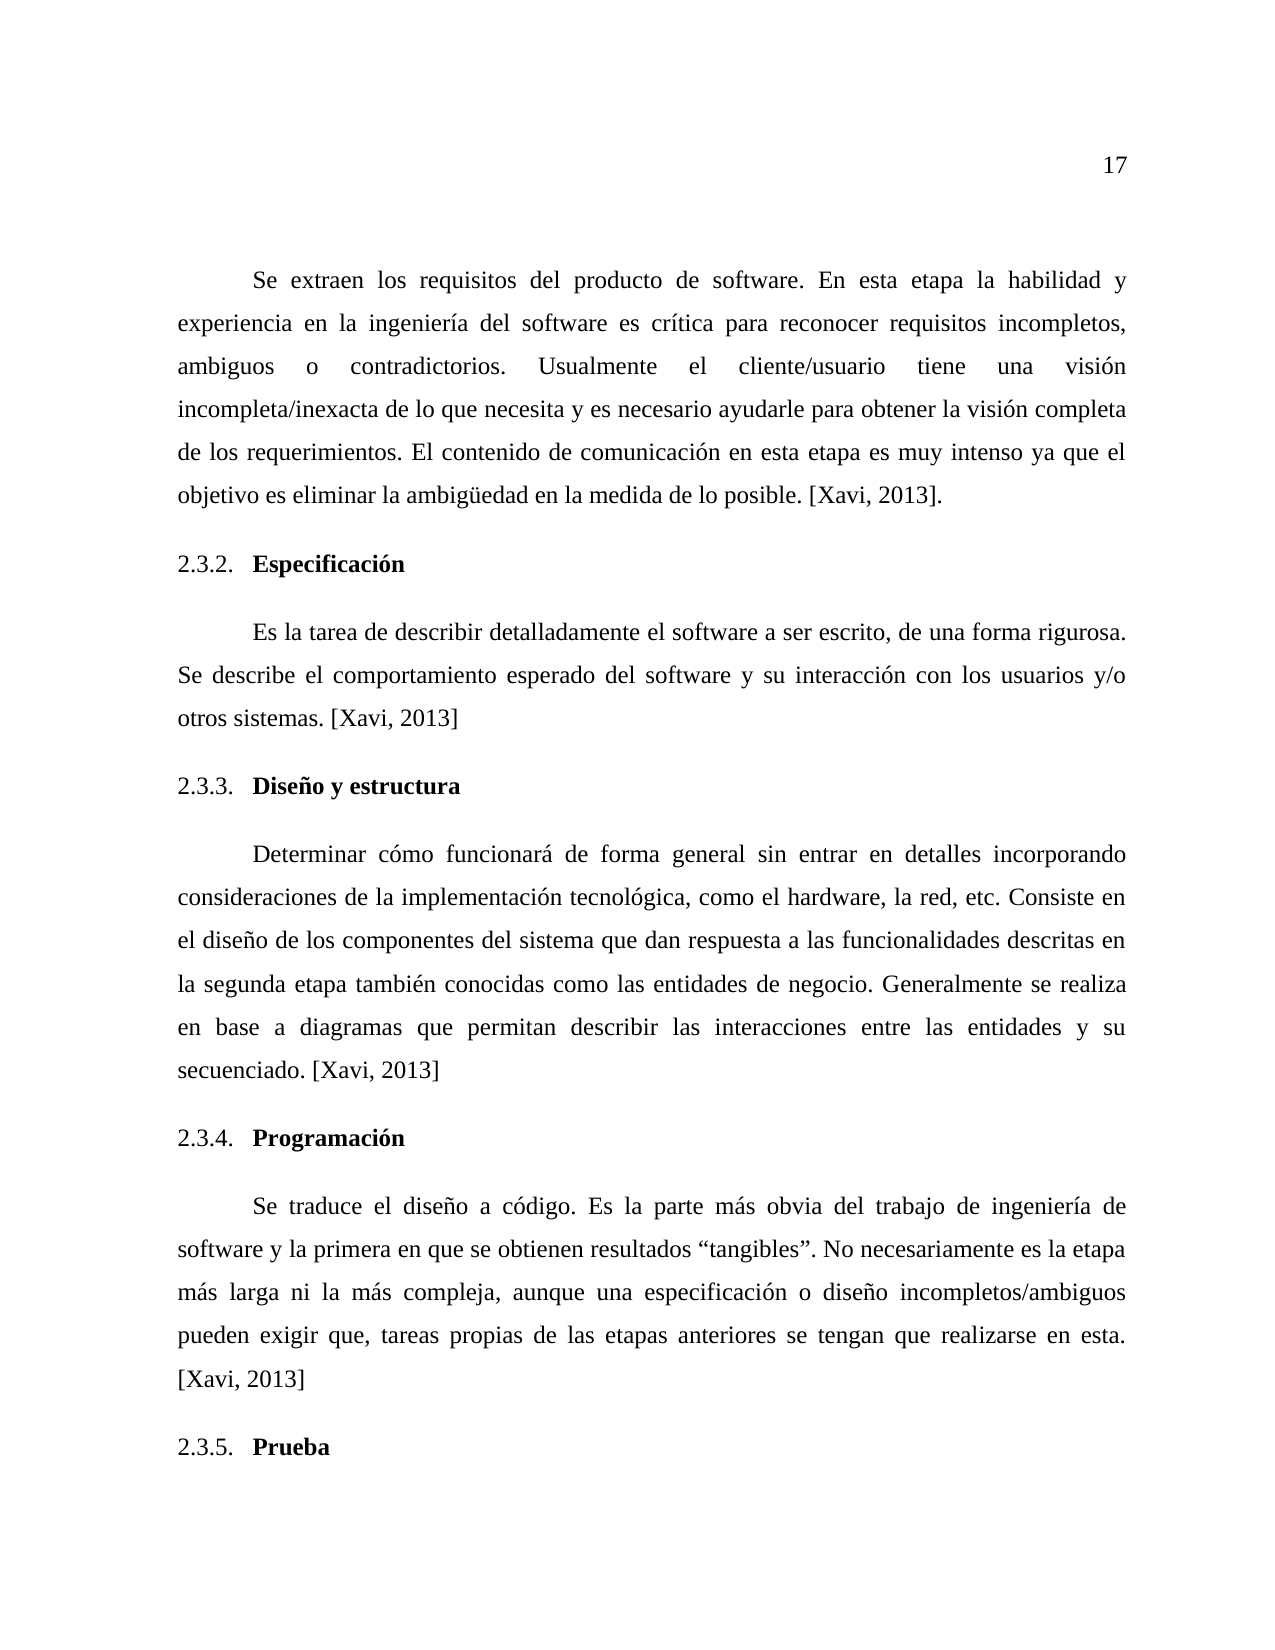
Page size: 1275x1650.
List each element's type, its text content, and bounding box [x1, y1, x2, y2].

subtitle Diseño y estructura [177, 771, 1127, 800]
text Se extraen los requisitos del producto de software. En esta etapa la habilidad y experiencia en la ingeniería del software es crítica para reconocer requisitos incompletos, ambiguos o contradictorios. Usualmente el cliente/usuario tiene una visión incompleta/inexacta de lo que necesita y es necesario ayudarle para obtener la visión completa de los requerimientos. El contenido de comunicación en esta etapa es muy intenso ya que el objetivo es eliminar la ambigüedad en la medida de lo posible. [Xavi, 2013]. [177, 265, 1127, 509]
text Determinar cómo funcionará de forma general sin entrar en detalles incorporando consideraciones de la implementación tecnológica, como el hardware, la red, etc. Consiste en el diseño de los componentes del sistema que dan respuesta a las funcionalidades descritas en la segunda etapa también conocidas como las entidades de negocio. Generalmente se realiza en base a diagramas que permitan describir las interacciones entre las entidades y su secuenciado. [Xavi, 2013] [177, 839, 1127, 1084]
subtitle Especificación [177, 549, 1127, 577]
subtitle Prueba [177, 1432, 1127, 1461]
text Se traduce el diseño a código. Es la parte más obvia del trabajo de ingeniería de software y la primera en que se obtienen resultados “tangibles”. No necesariamente es la etapa más larga ni la más compleja, aunque una especificación o diseño incompletos/ambiguos pueden exigir que, tareas propias de las etapas anteriores se tengan que realizarse en esta. [Xavi, 2013] [177, 1191, 1127, 1392]
text Es la tarea de describir detalladamente el software a ser escrito, de una forma rigurosa. Se describe el comportamiento esperado del software y su interacción con los usuarios y/o otros sistemas. [Xavi, 2013] [177, 617, 1127, 732]
subtitle Programación [177, 1123, 1127, 1152]
